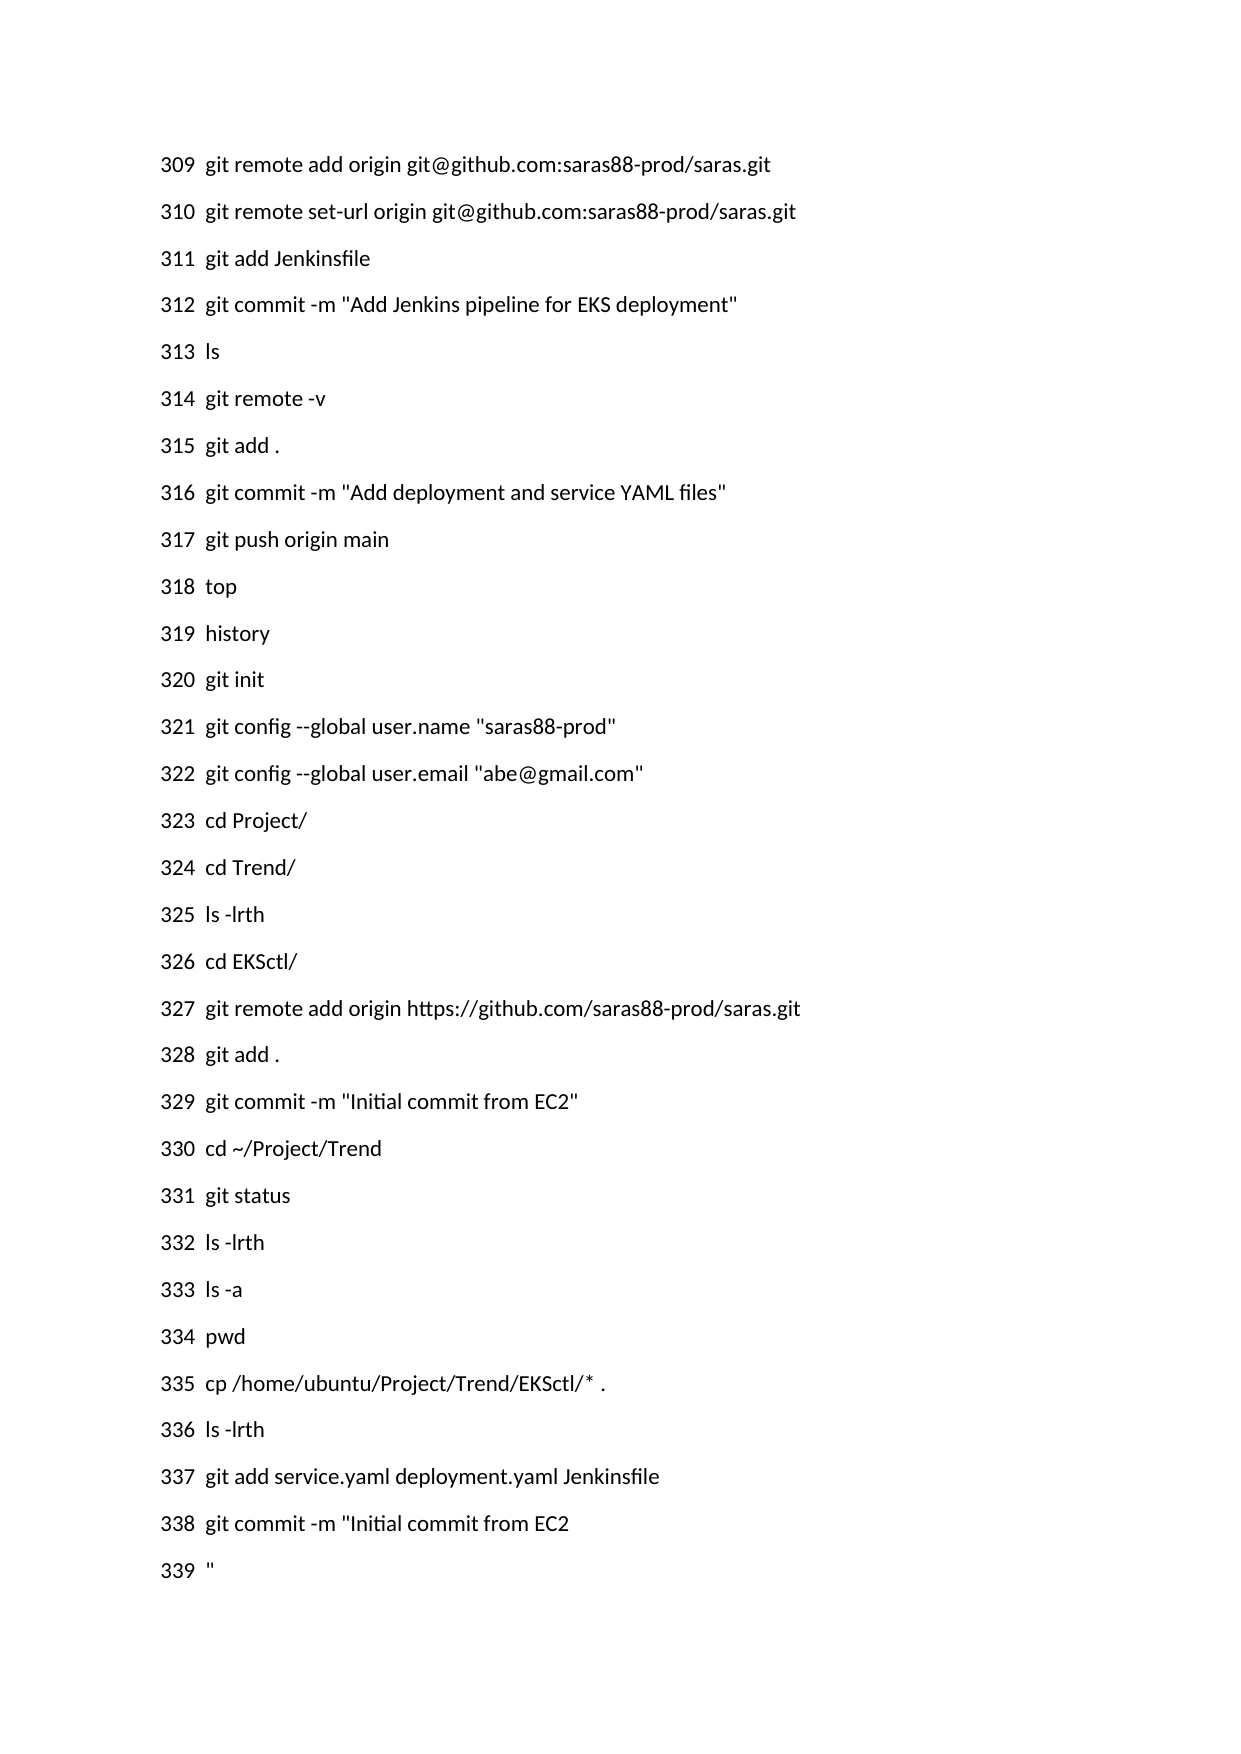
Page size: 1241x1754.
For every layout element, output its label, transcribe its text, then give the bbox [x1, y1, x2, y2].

text 333 ls -a [150, 1275, 1090, 1303]
text 325 ls -lrth [150, 900, 1090, 928]
text 330 cd ~/Project/Trend [150, 1134, 1090, 1162]
text 329 git commit -m "Initial commit from EC2" [150, 1087, 1090, 1116]
text 319 history [150, 619, 1090, 647]
text 314 git remote -v [150, 384, 1090, 412]
text 322 git config --global user.email "abe@gmail.com" [150, 759, 1090, 787]
text 323 cd Project/ [150, 806, 1090, 834]
text 324 cd Trend/ [150, 853, 1090, 881]
text 309 git remote add origin git@github.com:saras88-prod/saras.git [150, 150, 1090, 178]
text 316 git commit -m "Add deployment and service YAML files" [150, 478, 1090, 506]
text 327 git remote add origin https://github.com/saras88-prod/saras.git [150, 994, 1090, 1022]
text 332 ls -lrth [150, 1228, 1090, 1256]
text 326 cd EKSctl/ [150, 947, 1090, 975]
text 315 git add . [150, 431, 1090, 459]
text 317 git push origin main [150, 525, 1090, 553]
text 338 git commit -m "Initial commit from EC2 [150, 1509, 1090, 1537]
text 320 git init [150, 666, 1090, 694]
text 318 top [150, 572, 1090, 600]
text 311 git add Jenkinsfile [150, 244, 1090, 272]
text 339 " [150, 1556, 1090, 1584]
text 321 git config --global user.name "saras88-prod" [150, 712, 1090, 741]
text 334 pwd [150, 1322, 1090, 1350]
text 328 git add . [150, 1041, 1090, 1069]
text 310 git remote set-url origin git@github.com:saras88-prod/saras.git [150, 197, 1090, 225]
text 331 git status [150, 1181, 1090, 1209]
text 337 git add service.yaml deployment.yaml Jenkinsfile [150, 1462, 1090, 1491]
text 336 ls -lrth [150, 1416, 1090, 1444]
text 335 cp /home/ubuntu/Project/Trend/EKSctl/* . [150, 1369, 1090, 1397]
text 312 git commit -m "Add Jenkins pipeline for EKS deployment" [150, 291, 1090, 319]
text 313 ls [150, 337, 1090, 366]
